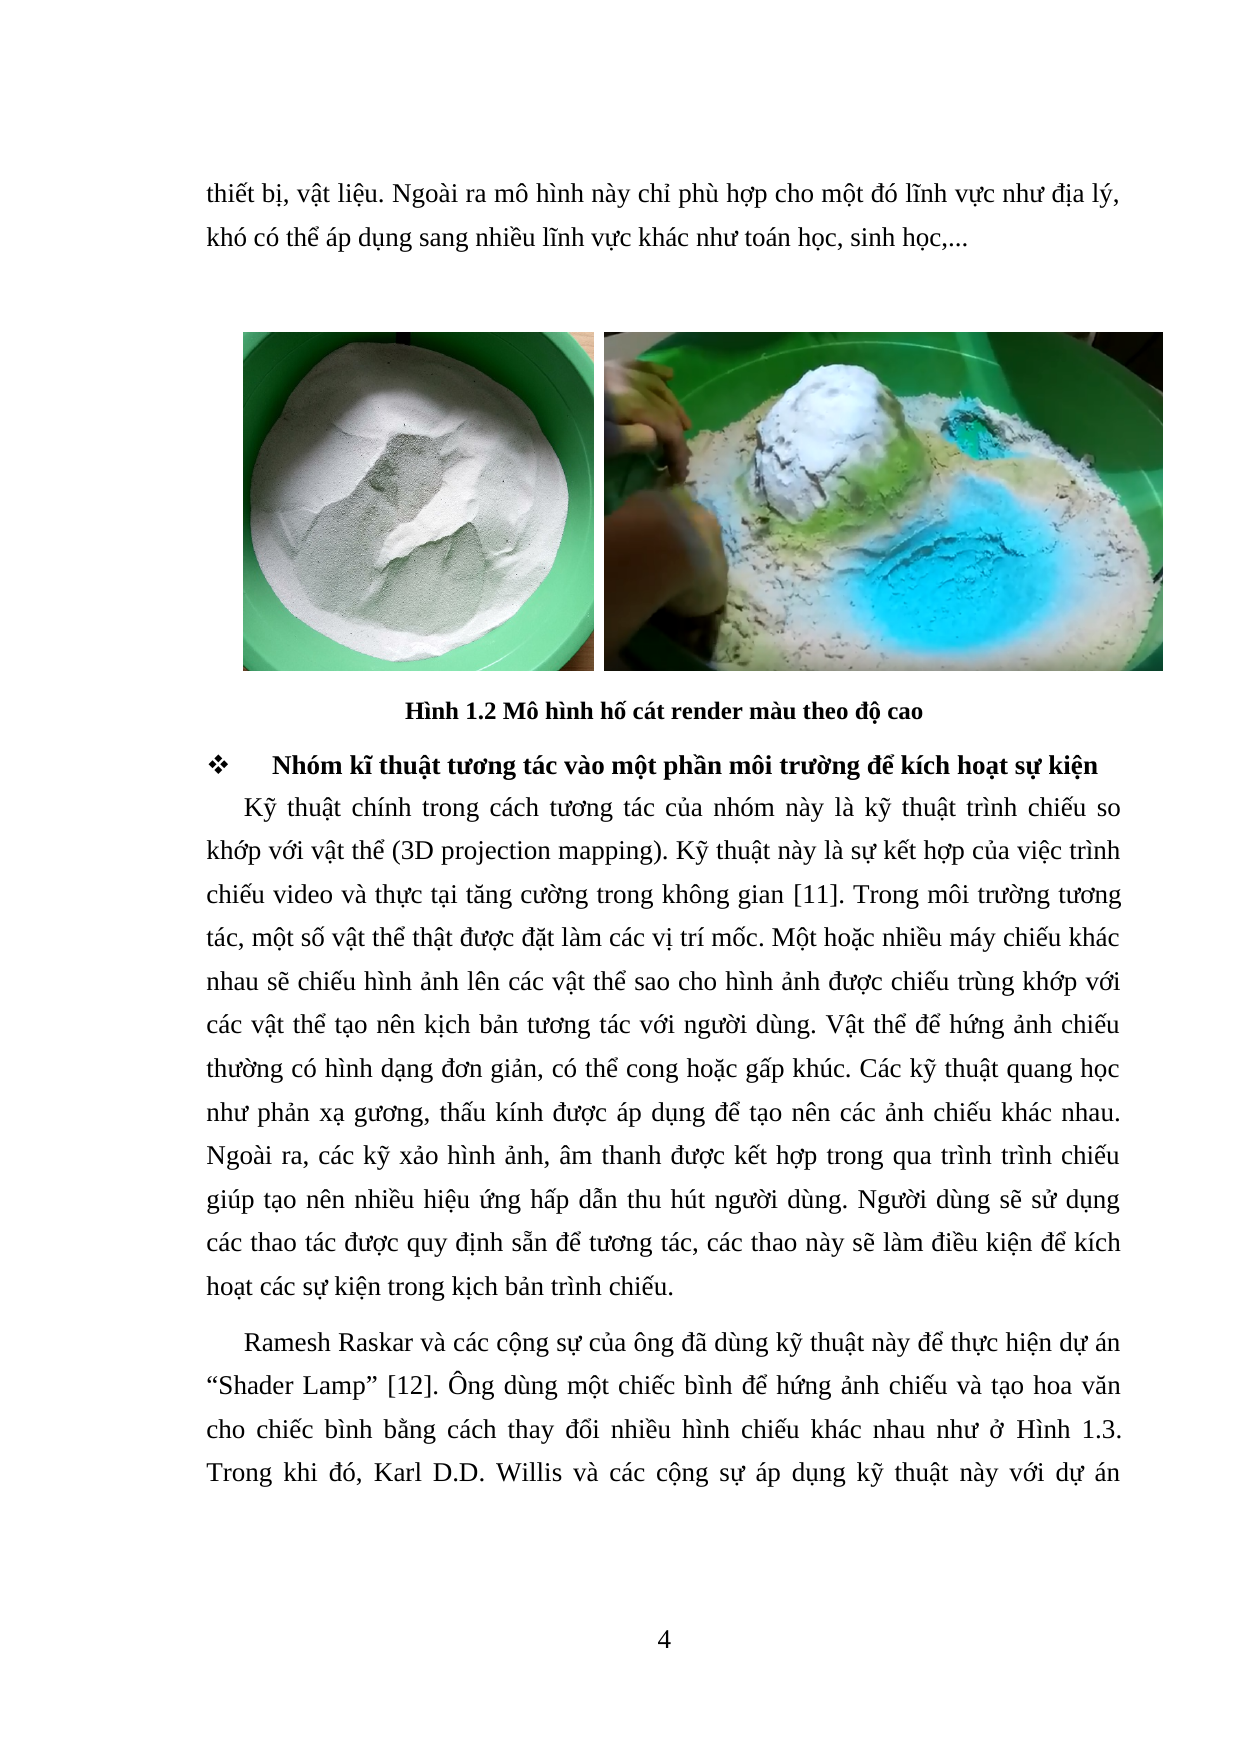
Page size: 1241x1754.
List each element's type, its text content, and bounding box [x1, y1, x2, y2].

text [206, 177, 1122, 252]
picture [604, 332, 1163, 671]
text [206, 1326, 1122, 1488]
text Hình 1.2 Mô hình hố cát render màu theo độ cao [206, 696, 1122, 725]
text Kỹ thuật chính trong cách tương tác của nhóm này là kỹ thuật trình chiếu so khớp với vật thể (3D projection mapping). Kỹ thuật này là sự kết hợp của việc trình chiếu video và thực tại tăng cường trong không gian [11]. Trong môi trường tương tác, một số vật thể thật được đặt làm các vị trí mốc. Một hoặc nhiều máy chiếu khác nhau sẽ chiếu hình ảnh lên các vật thể sao cho hình ảnh được chiếu trùng khớp với các vật thể tạo nên kịch bản tương tác với người dùng. Vật thể để hứng ảnh chiếu thường có hình dạng đơn giản, có thể cong hoặc gấp khúc. Các kỹ thuật quang học như phản xạ gương, thấu kính được áp dụng để tạo nên các ảnh chiếu khác nhau. Ngoài ra, các kỹ xảo hình ảnh, âm thanh được kết hợp trong qua trình trình chiếu giúp tạo nên nhiều hiệu ứng hấp dẫn thu hút người dùng. Người dùng sẽ sử dụng các thao tác được quy định sẵn để tương tác, các thao này sẽ làm điều kiện để kích hoạt các sự kiện trong kịch bản trình chiếu. [206, 791, 1122, 1301]
picture [243, 332, 594, 671]
text Nhóm kĩ thuật tương tác vào một phần môi trường để kích hoạt sự kiện [206, 749, 1122, 780]
